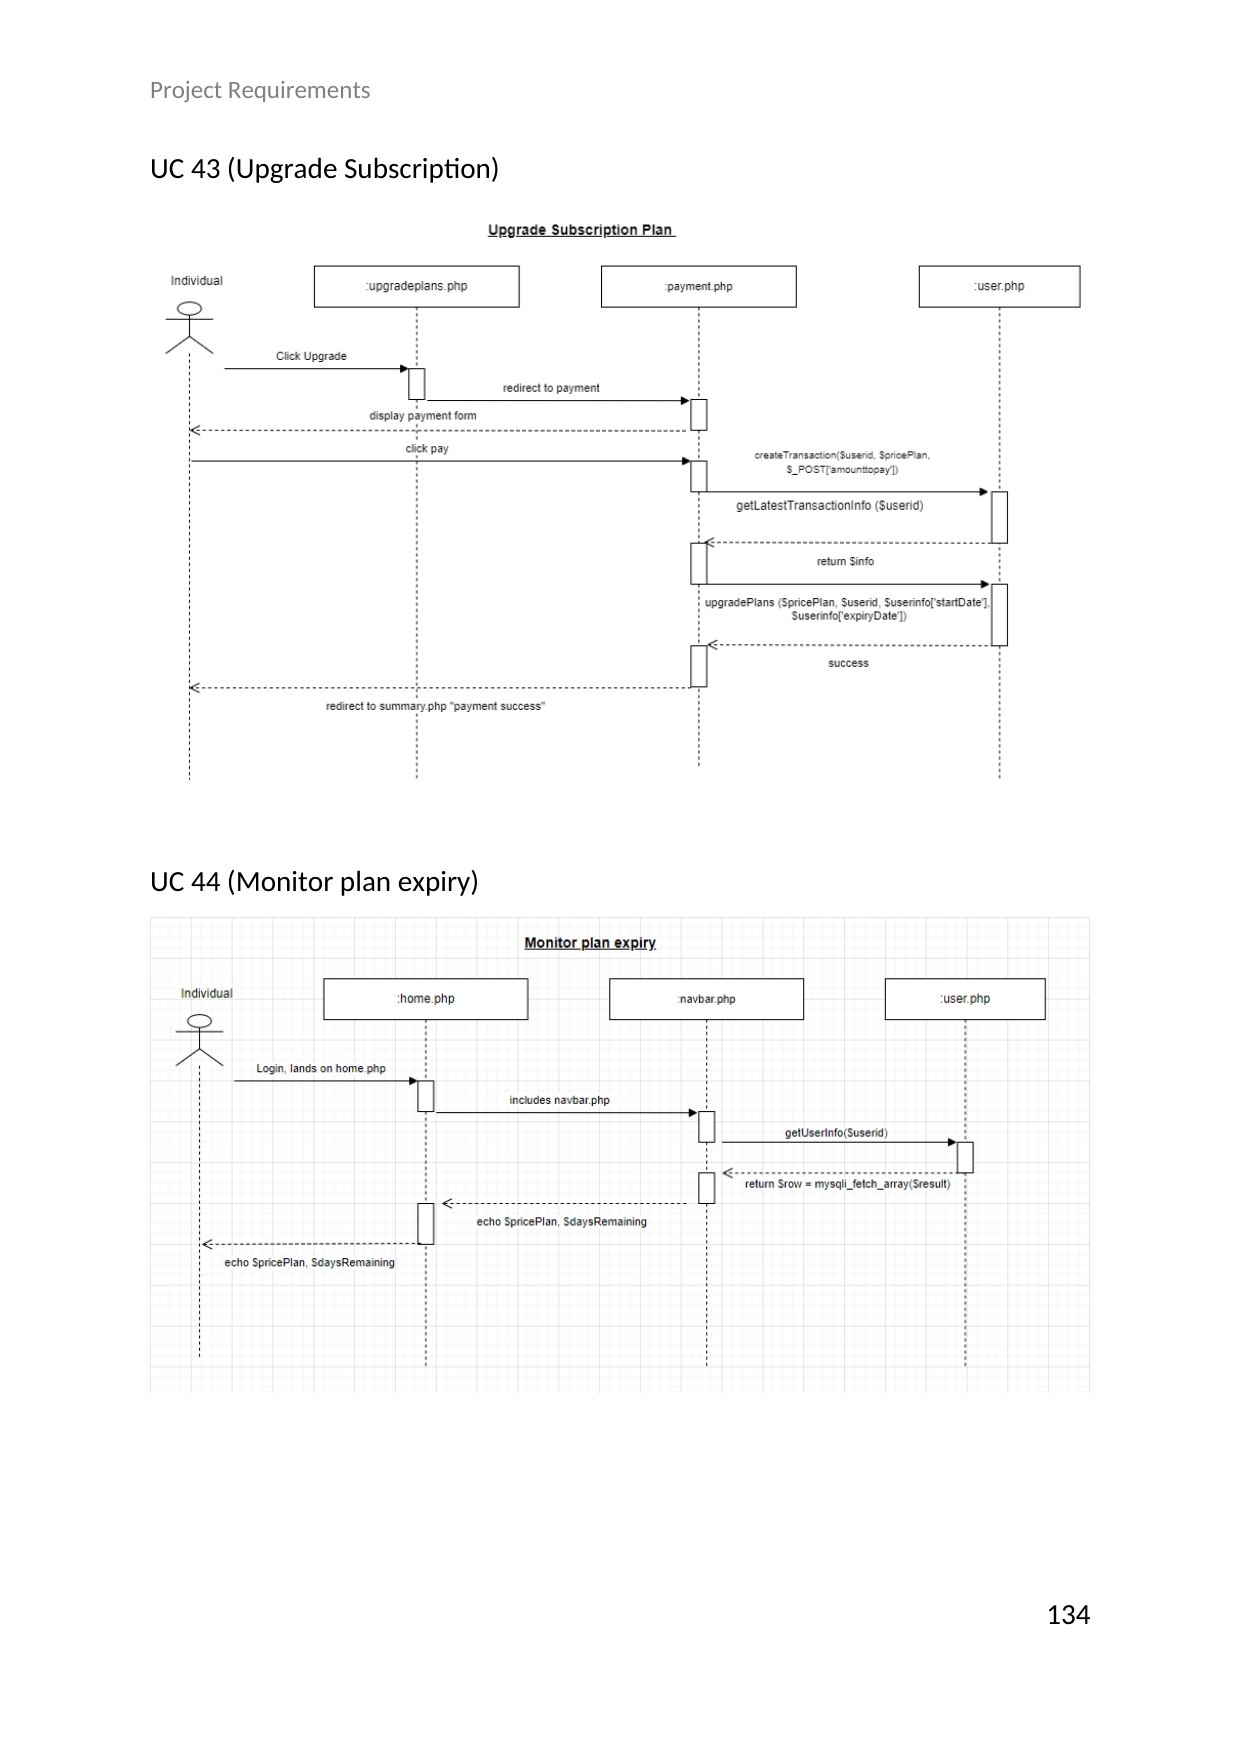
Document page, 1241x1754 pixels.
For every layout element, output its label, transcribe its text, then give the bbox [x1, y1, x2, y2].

picture [150, 204, 1091, 790]
text UC 43 (Upgrade Subscription) [150, 150, 1090, 186]
text UC 44 (Monitor plan expiry) [150, 863, 1090, 898]
picture [150, 917, 1091, 1393]
